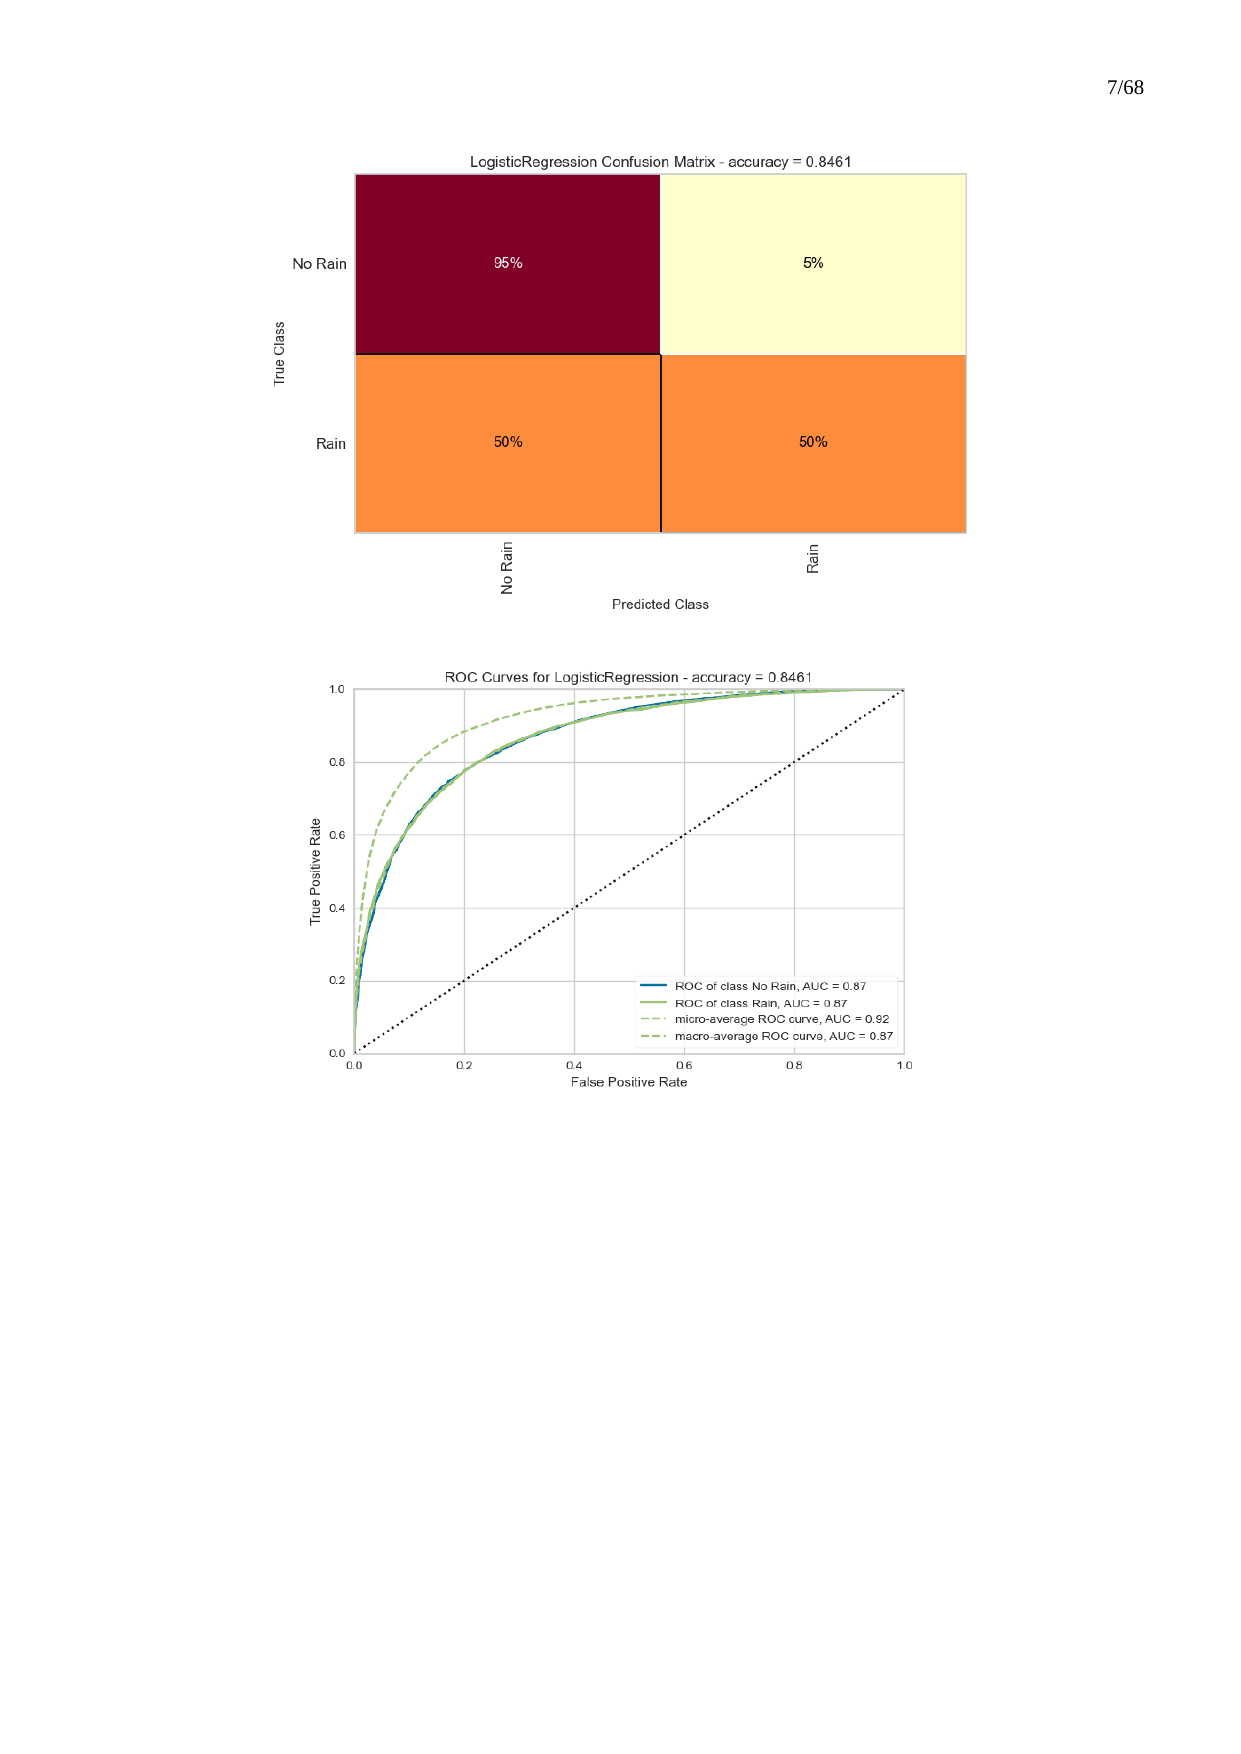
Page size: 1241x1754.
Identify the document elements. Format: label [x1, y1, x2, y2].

picture [265, 147, 975, 620]
picture [265, 632, 975, 1105]
